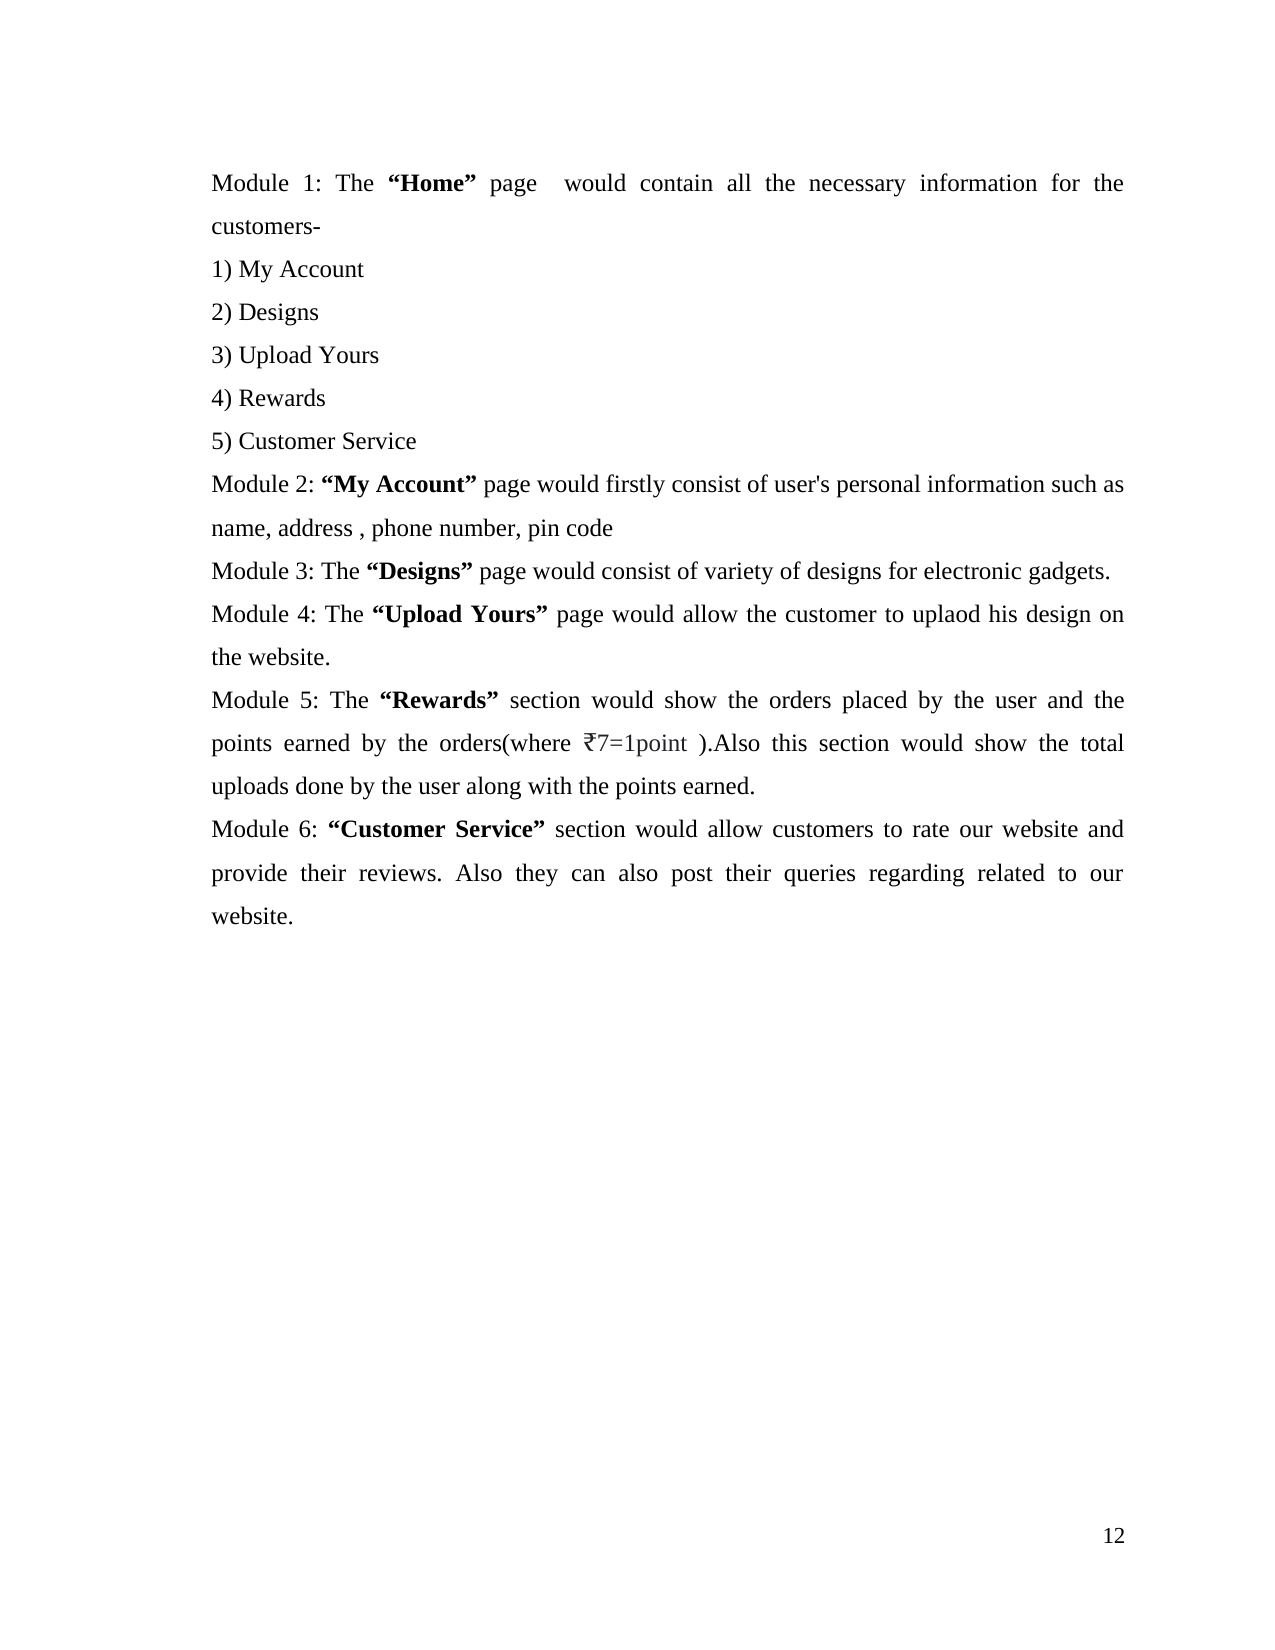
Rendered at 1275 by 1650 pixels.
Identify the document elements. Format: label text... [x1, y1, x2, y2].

title Module 2: “My Account” page would firstly consist of user's personal information such as name, address , phone number, pin code [211, 469, 1125, 541]
title 5) Customer Service [211, 426, 1125, 455]
title 3) Upload Yours [211, 340, 1125, 369]
title Module 5: The “Rewards” section would show the orders placed by the user and the points earned by the orders(where ₹7=1point ).Also this section would show the total uploads done by the user along with the points earned. [211, 685, 1125, 800]
title Module 6: “Customer Service” section would allow customers to rate our website and provide their reviews. Also they can also post their queries regarding related to our website. [211, 814, 1125, 929]
title Module 4: The “Upload Yours” page would allow the customer to uplaod his design on the website. [211, 599, 1125, 671]
title Module 1: The “Home” page would contain all the necessary information for the customers- [211, 168, 1125, 239]
title 4) Rewards [211, 383, 1125, 412]
title 2) Designs [211, 297, 1125, 326]
title Module 3: The “Designs” page would consist of variety of designs for electronic gadgets. [211, 556, 1125, 584]
title 1) My Account [211, 254, 1125, 283]
